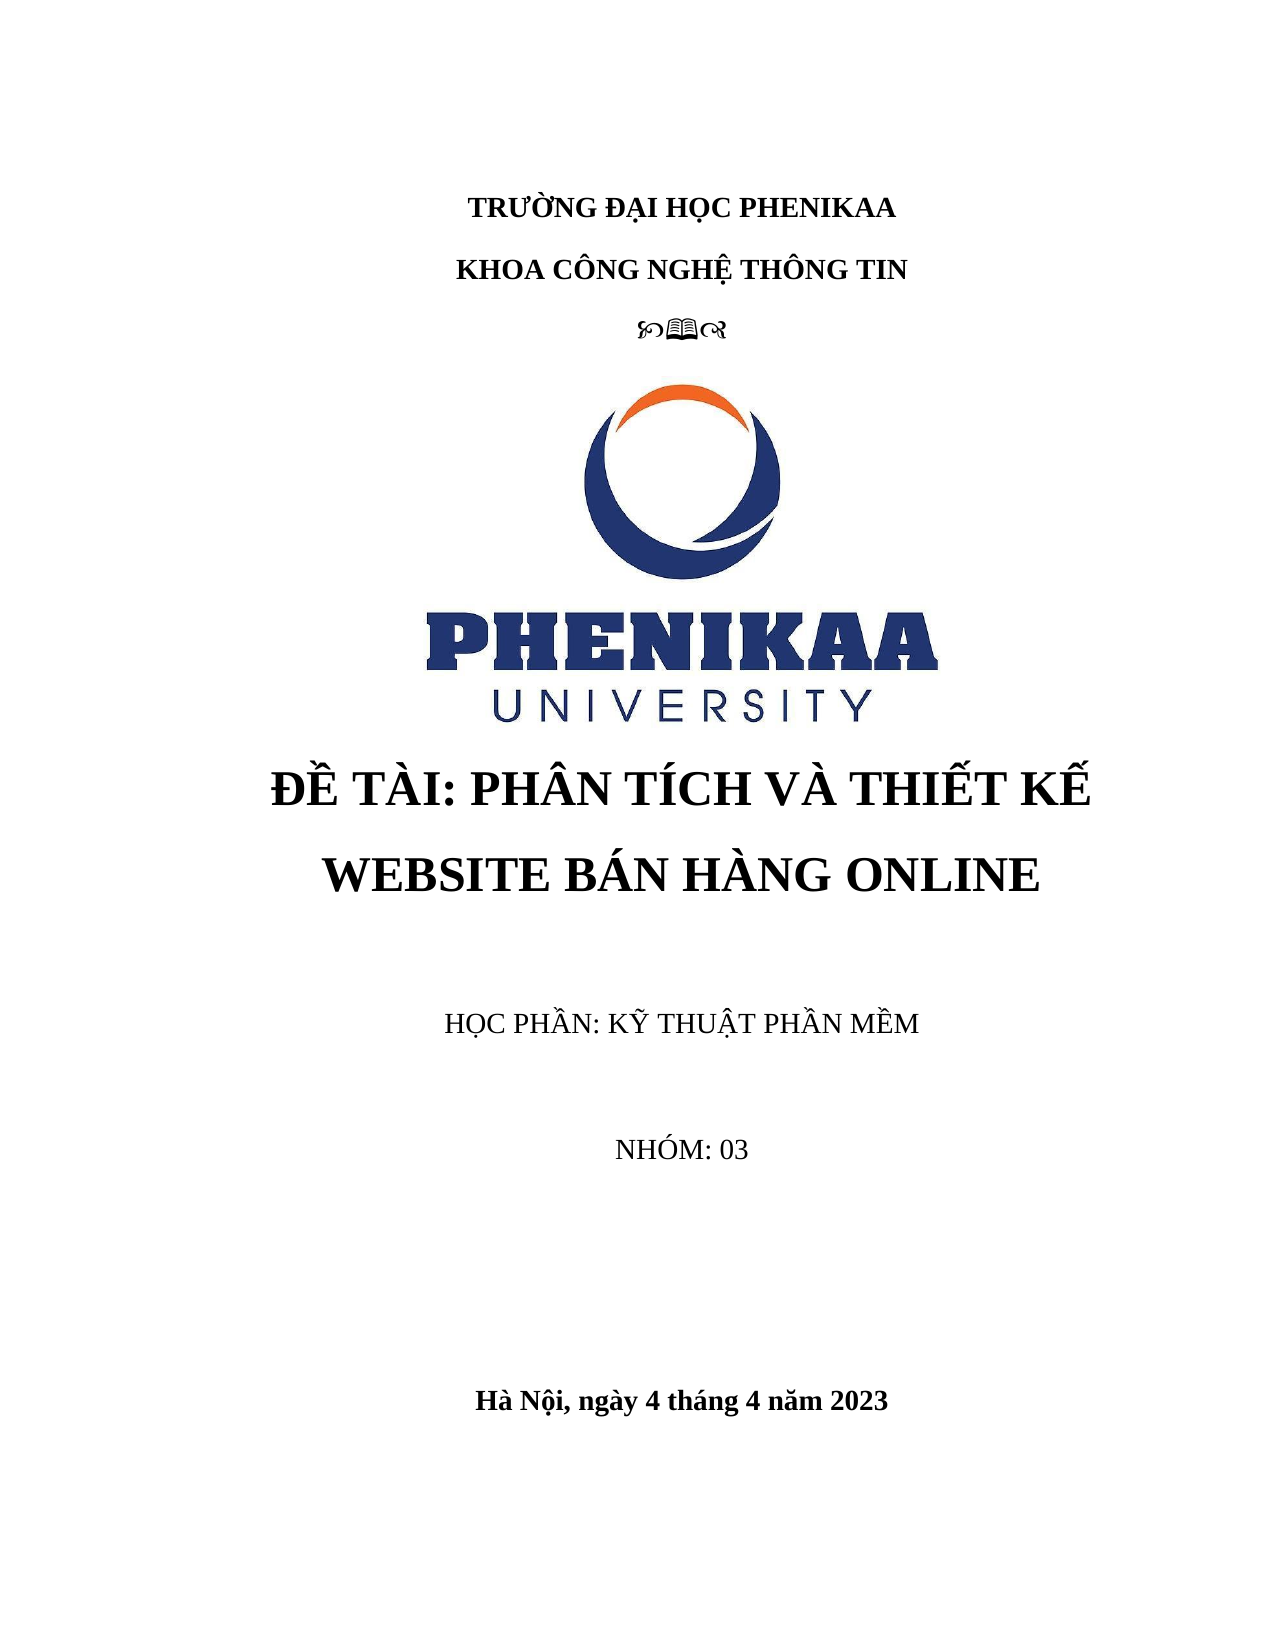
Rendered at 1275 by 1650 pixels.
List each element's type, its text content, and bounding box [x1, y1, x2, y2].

text Hà Nội, ngày 4 tháng 4 năm 2023 [207, 1383, 1157, 1417]
text 🙡🕮🙣 [207, 315, 1157, 348]
text KHOA CÔNG NGHỆ THÔNG TIN [207, 252, 1157, 286]
text ĐỀ TÀI: PHÂN TÍCH VÀ THIẾT KẾ WEBSITE BÁN HÀNG ONLINE [207, 758, 1157, 902]
text NHÓM: 03 [207, 1132, 1157, 1165]
picture [423, 376, 941, 730]
text TRƯỜNG ĐẠI HỌC PHENIKAA [207, 190, 1157, 223]
text HỌC PHẦN: KỸ THUẬT PHẦN MỀM [207, 1006, 1157, 1040]
